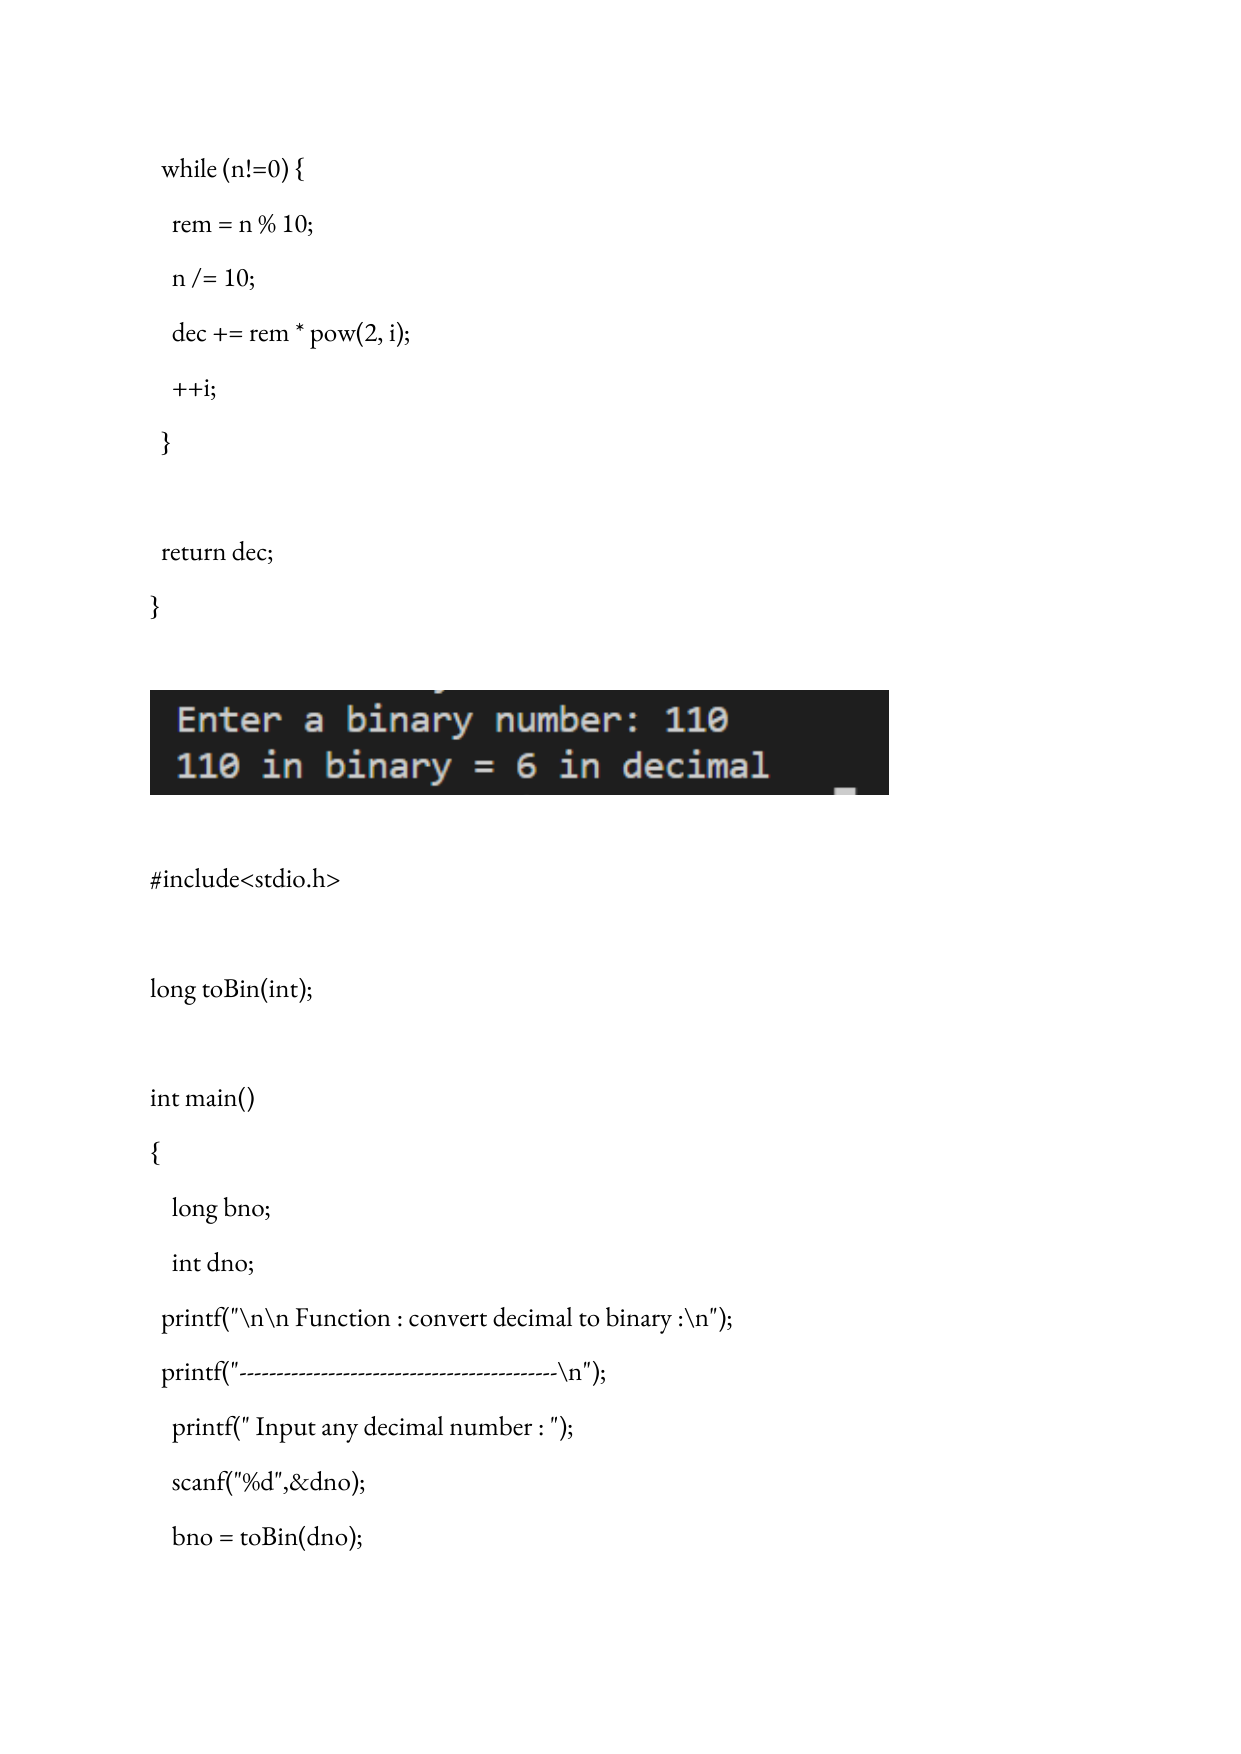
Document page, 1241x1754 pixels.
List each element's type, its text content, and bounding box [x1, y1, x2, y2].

text int dno; [150, 1244, 1090, 1279]
picture [150, 690, 889, 795]
text dec += rem * pow(2, i); [150, 314, 1090, 350]
text n /= 10; [150, 259, 1090, 295]
text { [150, 1134, 1090, 1170]
text printf("\n\n Function : convert decimal to binary :\n"); [150, 1299, 1090, 1334]
text long bno; [150, 1189, 1090, 1224]
text } [150, 588, 1090, 624]
text bno = toBin(dno); [150, 1518, 1090, 1553]
text long toBin(int); [150, 970, 1090, 1005]
text int main() [150, 1079, 1090, 1115]
text scanf("%d",&dno); [150, 1463, 1090, 1498]
text while (n!=0) { [150, 150, 1090, 185]
text return dec; [150, 533, 1090, 569]
text printf(" Input any decimal number : "); [150, 1408, 1090, 1444]
text printf("-------------------------------------------\n"); [150, 1353, 1090, 1389]
text } [150, 424, 1090, 459]
text #include<stdio.h> [150, 860, 1090, 896]
text ++i; [150, 369, 1090, 404]
text rem = n % 10; [150, 205, 1090, 240]
